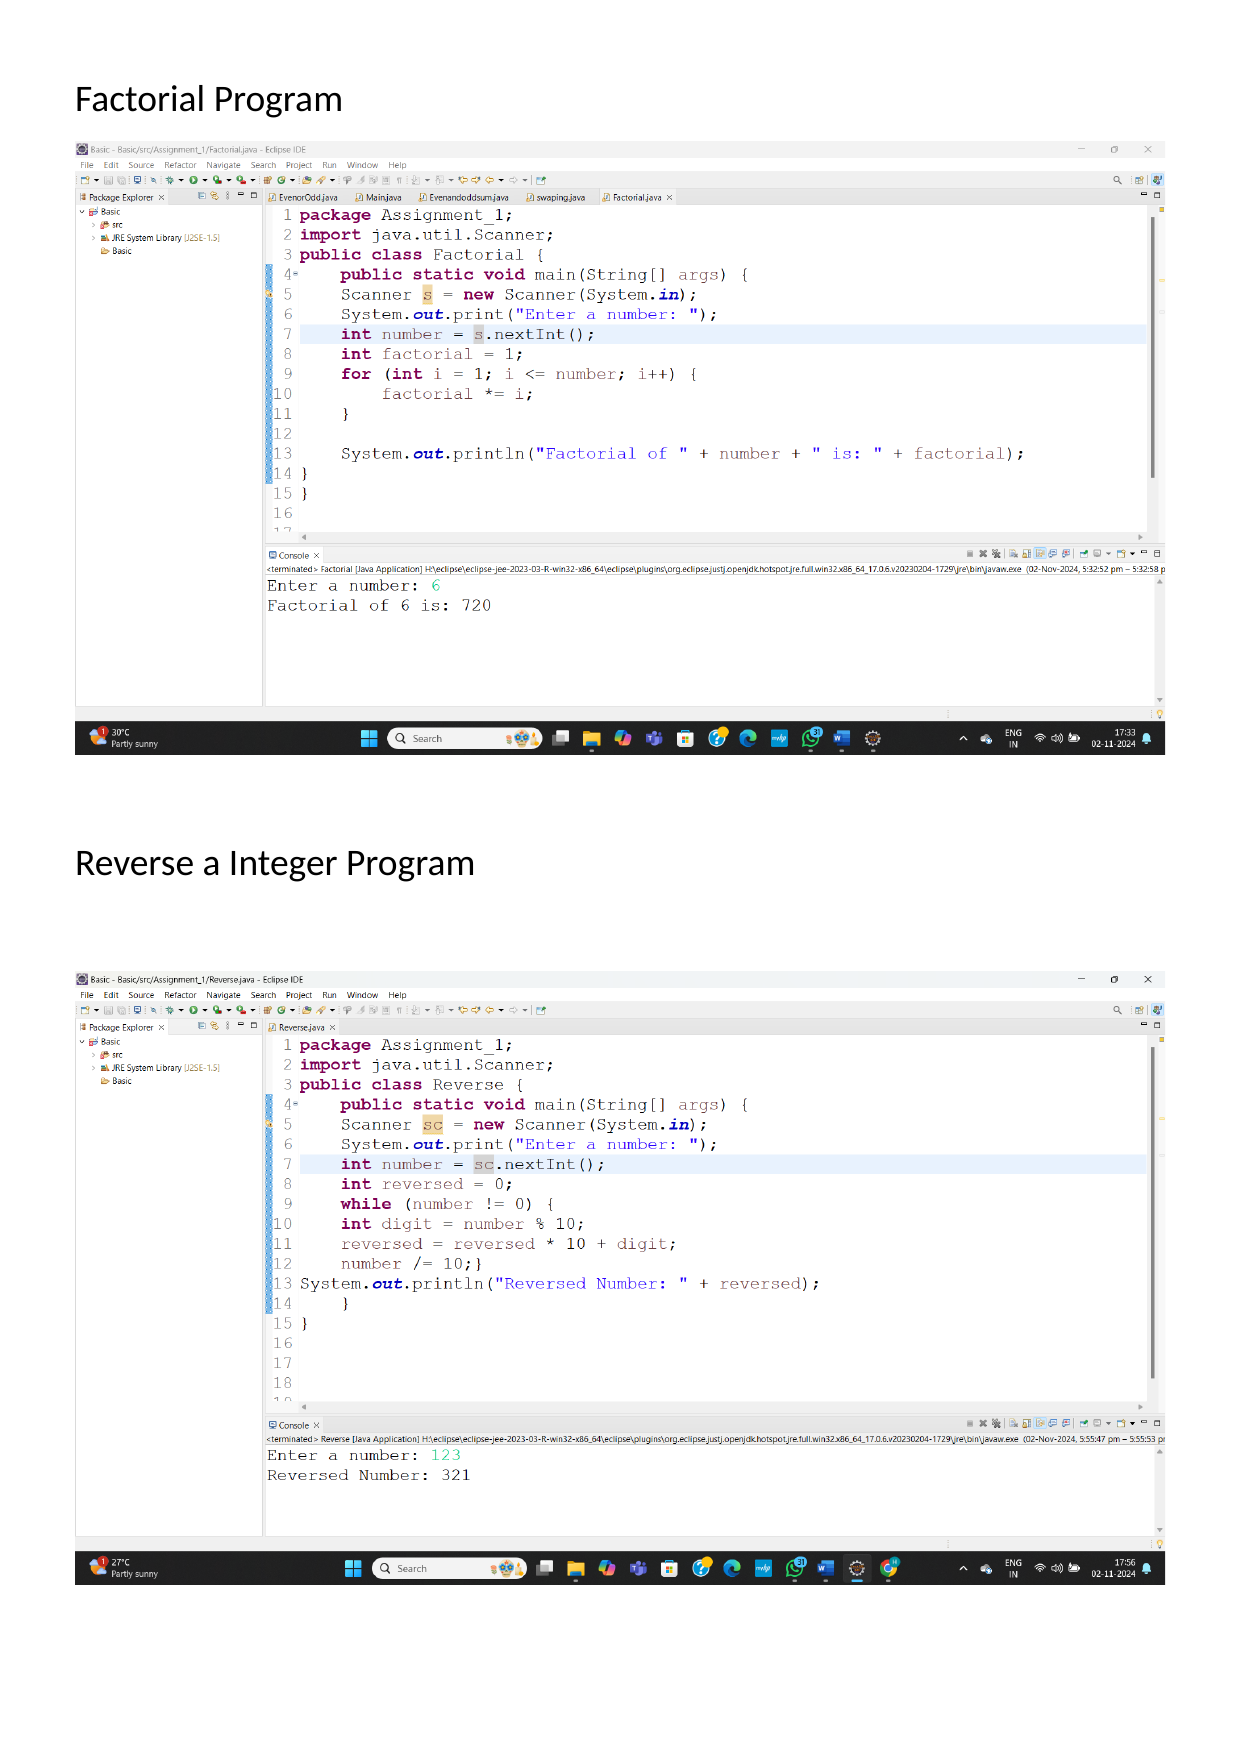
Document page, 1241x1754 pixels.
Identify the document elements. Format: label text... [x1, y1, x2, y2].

text Reverse a Integer Program [75, 839, 1165, 885]
picture [75, 141, 1166, 755]
text Factorial Program [75, 75, 1165, 121]
picture [75, 971, 1166, 1585]
